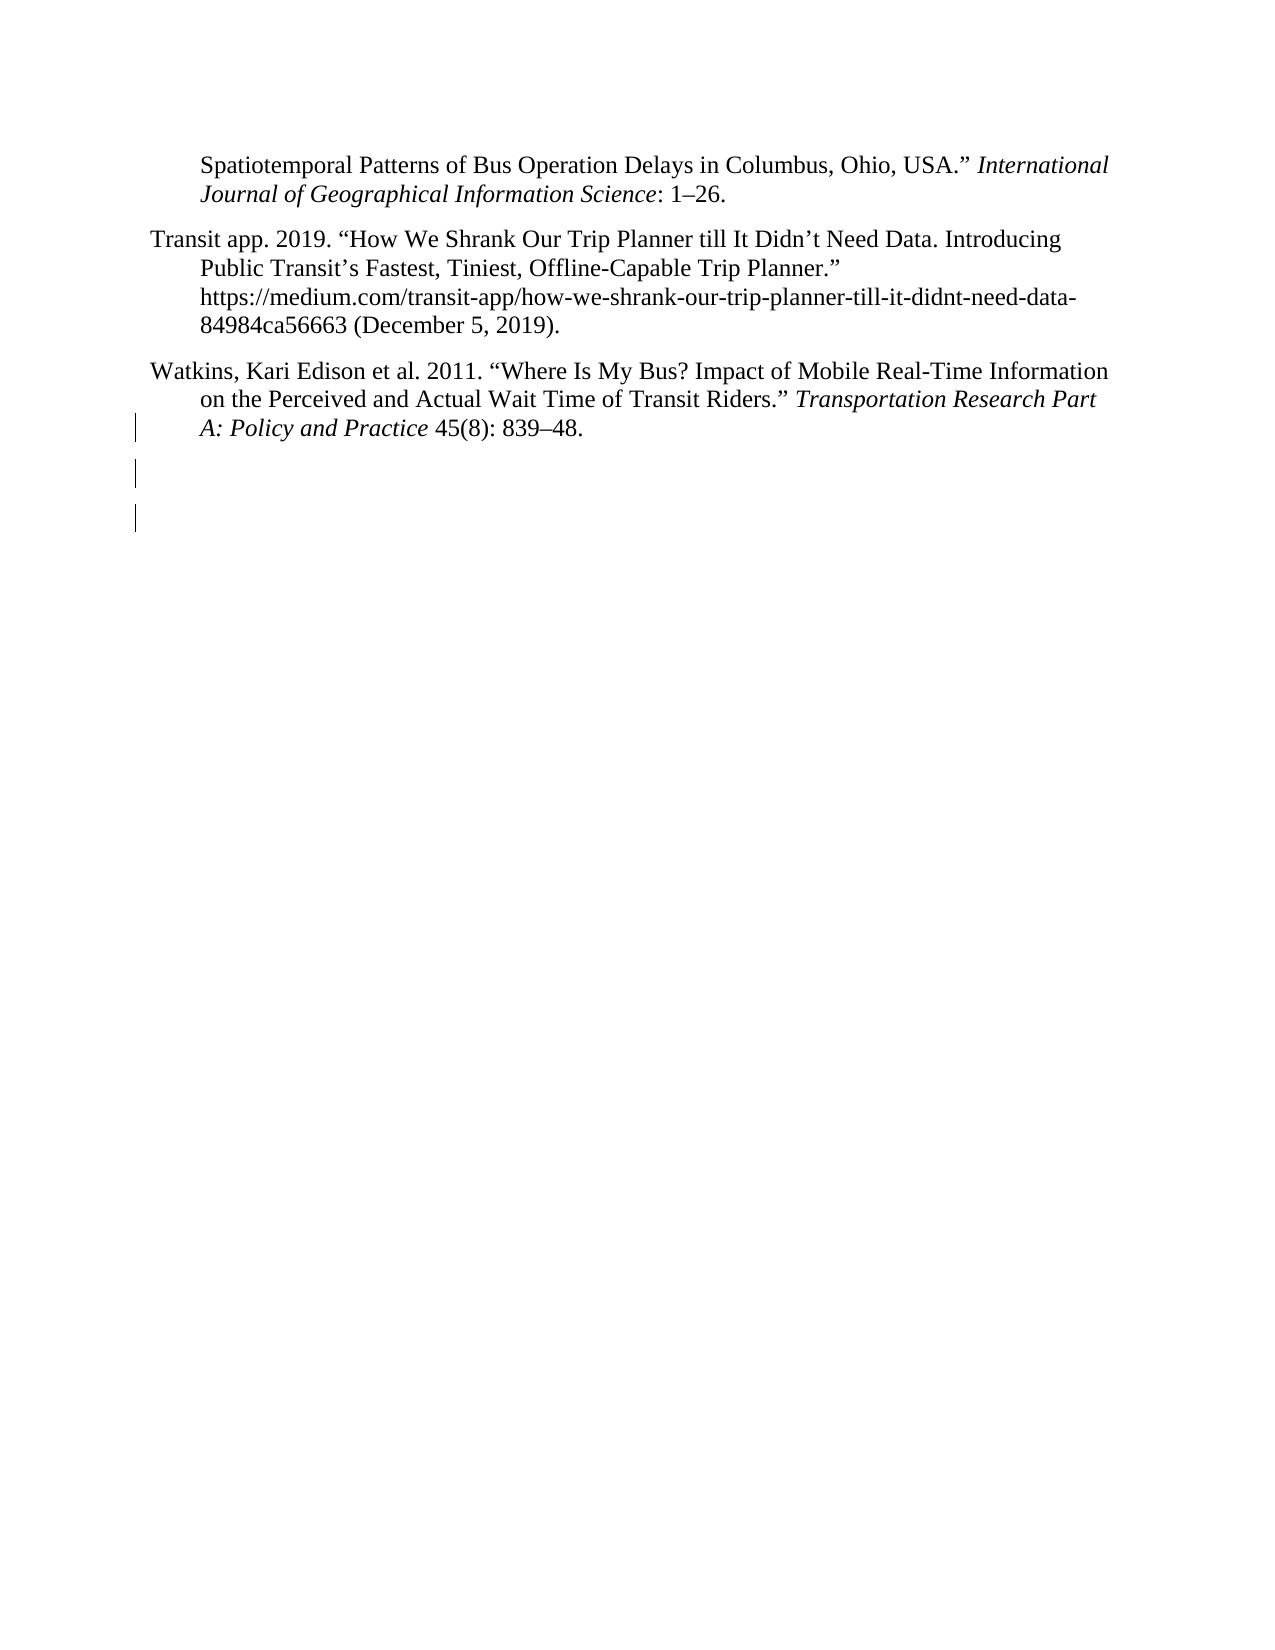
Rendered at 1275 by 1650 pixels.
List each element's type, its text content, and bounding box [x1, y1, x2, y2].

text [150, 150, 1125, 207]
text Watkins, Kari Edison et al. 2011. “Where Is My Bus? Impact of Mobile Real-Time Information on the Perceived and Actual Wait Time of Transit Riders.” Transportation Research Part A: Policy and Practice 45(8): 839–48. [150, 356, 1125, 442]
text Transit app. 2019. “How We Shrank Our Trip Planner till It Didn’t Need Data. Introducing Public Transit’s Fastest, Tiniest, Offline-Capable Trip Planner.” https://medium.com/transit-app/how-we-shrank-our-trip-planner-till-it-didnt-need-data-84984ca56663 (December 5, 2019). [150, 224, 1125, 339]
